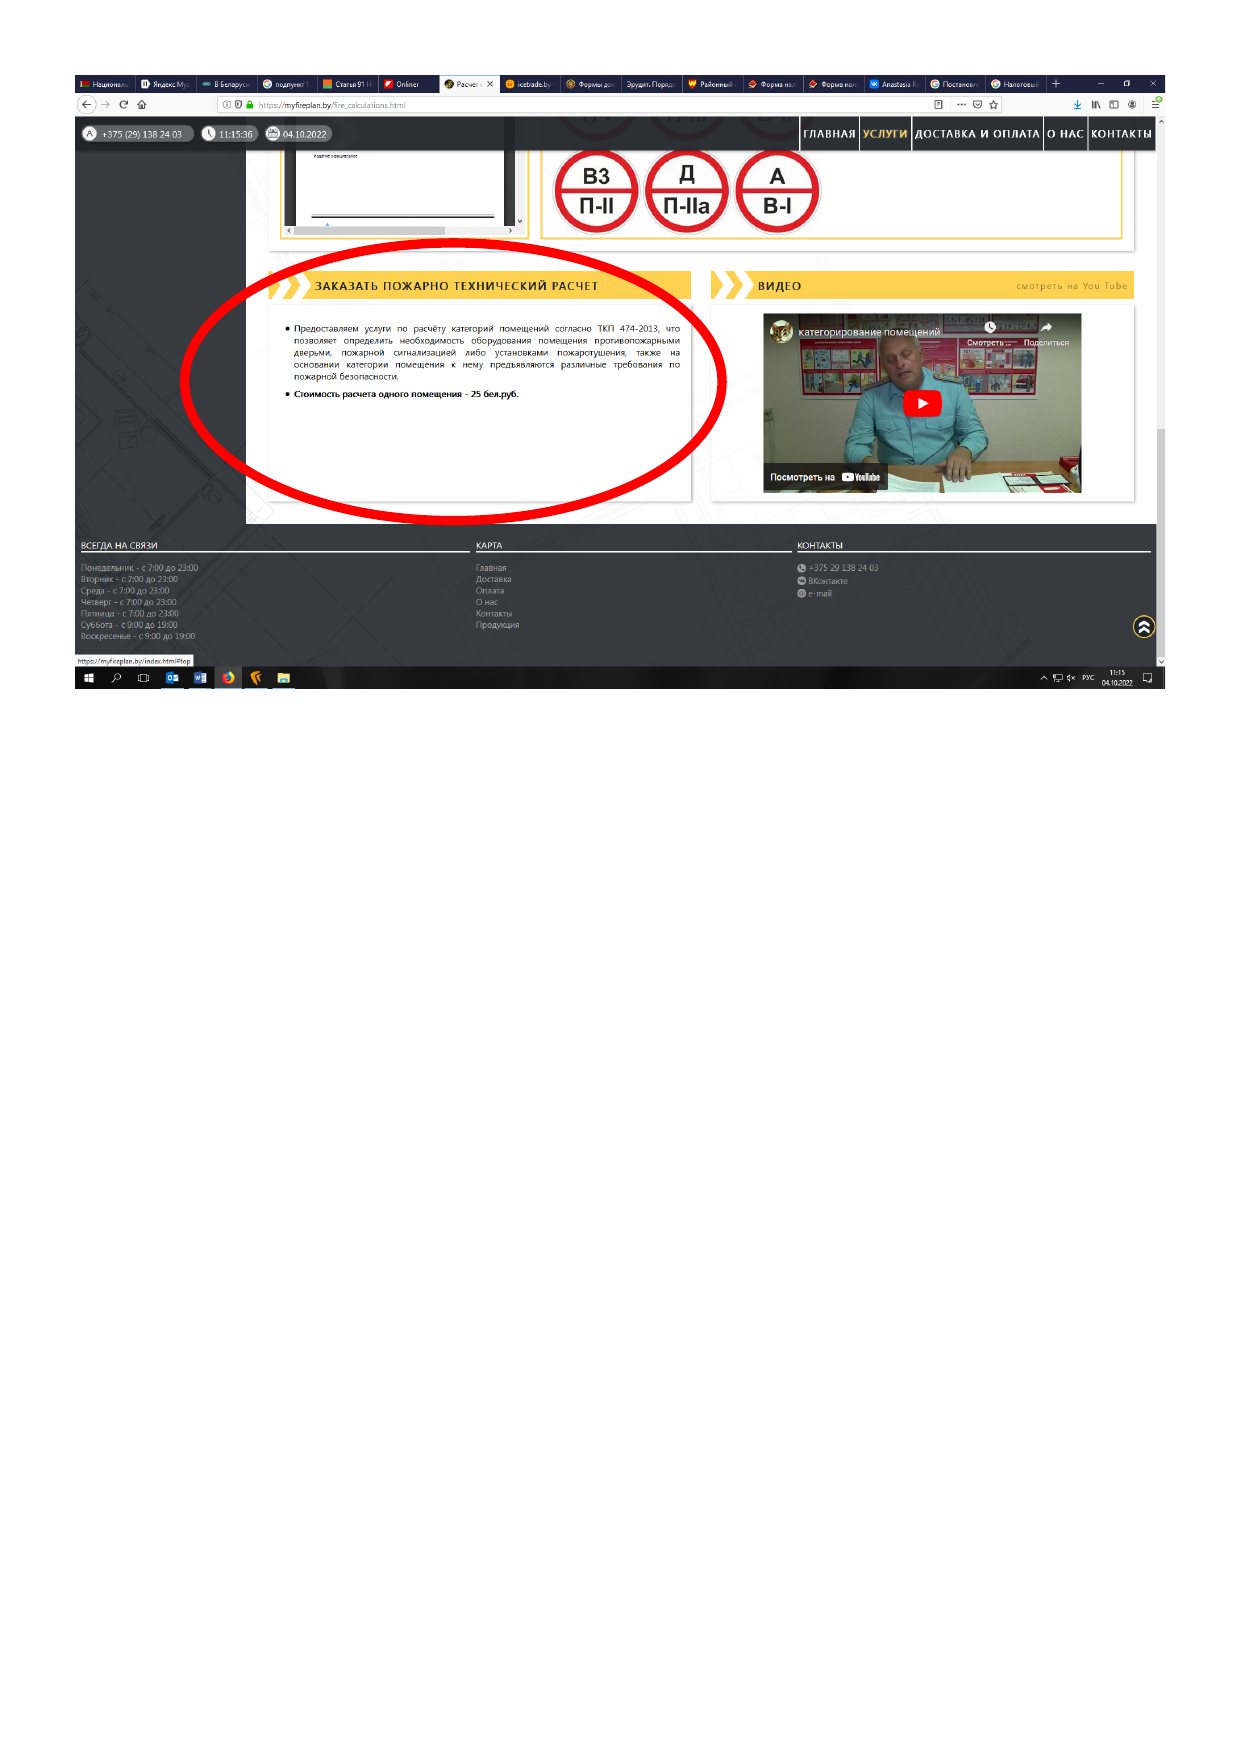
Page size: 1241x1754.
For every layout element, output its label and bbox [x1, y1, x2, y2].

picture [75, 75, 1166, 689]
